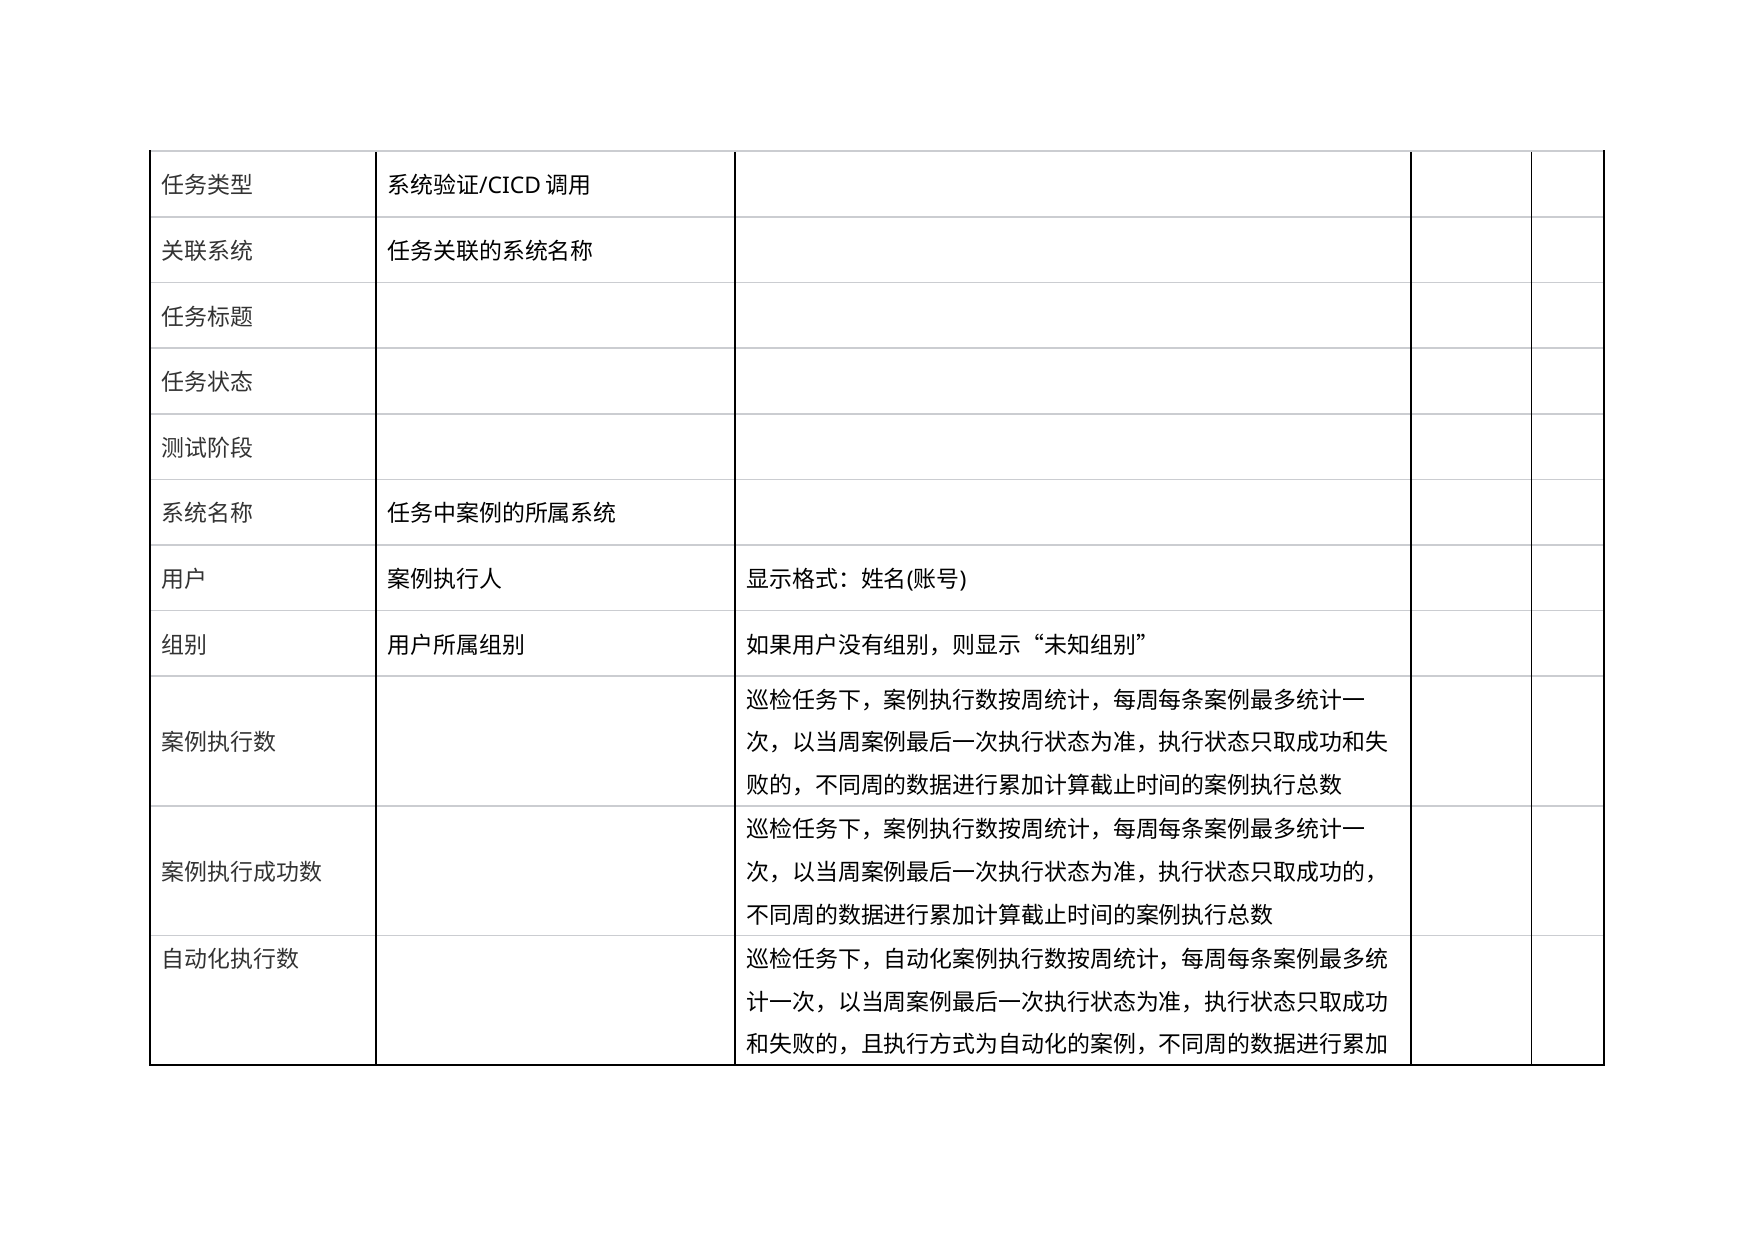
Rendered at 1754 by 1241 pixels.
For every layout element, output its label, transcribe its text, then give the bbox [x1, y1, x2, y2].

table_cell [377, 807, 734, 935]
table_cell [1412, 152, 1531, 216]
table_cell [1412, 415, 1531, 478]
table_cell 显示格式：姓名(账号) [736, 546, 1410, 610]
table_cell [736, 283, 1410, 347]
table_cell [1412, 611, 1531, 675]
table_cell 案例执行人 [377, 546, 734, 610]
table_cell [1412, 480, 1531, 544]
table_cell [736, 415, 1410, 478]
table_cell [1412, 936, 1531, 1064]
table_cell [377, 349, 734, 413]
table_cell 任务关联的系统名称 [377, 218, 734, 282]
table_cell [736, 152, 1410, 216]
table_cell 案例执行数 [151, 677, 375, 805]
table_cell [1532, 349, 1603, 413]
table_cell 任务类型 [151, 152, 375, 216]
table_cell [736, 218, 1410, 282]
table_cell [377, 936, 734, 1064]
table_cell [377, 677, 734, 805]
table_cell 关联系统 [151, 218, 375, 282]
table_cell 组别 [151, 611, 375, 675]
table_cell [1532, 283, 1603, 347]
table_cell [1412, 677, 1531, 805]
table_cell 任务中案例的所属系统 [377, 480, 734, 544]
table_cell 巡检任务下，案例执行数按周统计，每周每条案例最多统计一次，以当周案例最后一次执行状态为准，执行状态只取成功和失败的，不同周的数据进行累加计算截止时间的案例执行总数 [736, 677, 1410, 805]
table_cell [1532, 936, 1603, 1064]
table_cell [1532, 480, 1603, 544]
table_cell [1532, 677, 1603, 805]
table_cell [1412, 546, 1531, 610]
table_cell [1532, 546, 1603, 610]
table_cell 案例执行成功数 [151, 807, 375, 935]
table_cell [377, 415, 734, 478]
table_cell [1412, 283, 1531, 347]
table_cell 系统名称 [151, 480, 375, 544]
table_cell 任务状态 [151, 349, 375, 413]
table_cell 用户 [151, 546, 375, 610]
table_cell [1412, 349, 1531, 413]
table_cell [736, 349, 1410, 413]
table_cell 巡检任务下，案例执行数按周统计，每周每条案例最多统计一次，以当周案例最后一次执行状态为准，执行状态只取成功的，不同周的数据进行累加计算截止时间的案例执行总数 [736, 807, 1410, 935]
table_cell [1532, 611, 1603, 675]
table_cell [736, 480, 1410, 544]
table_cell 用户所属组别 [377, 611, 734, 675]
table_cell [1412, 807, 1531, 935]
table_cell 如果用户没有组别，则显示“未知组别” [736, 611, 1410, 675]
table_cell [1532, 218, 1603, 282]
table_cell 自动化执行数 [151, 936, 375, 1064]
table_cell [377, 283, 734, 347]
table_cell [1532, 415, 1603, 478]
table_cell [736, 936, 1410, 1064]
table_cell 任务标题 [151, 283, 375, 347]
table_cell [1532, 152, 1603, 216]
table_cell [1412, 218, 1531, 282]
table_cell [1532, 807, 1603, 935]
table_cell 测试阶段 [151, 415, 375, 478]
table_cell 系统验证/CICD调用 [377, 152, 734, 216]
